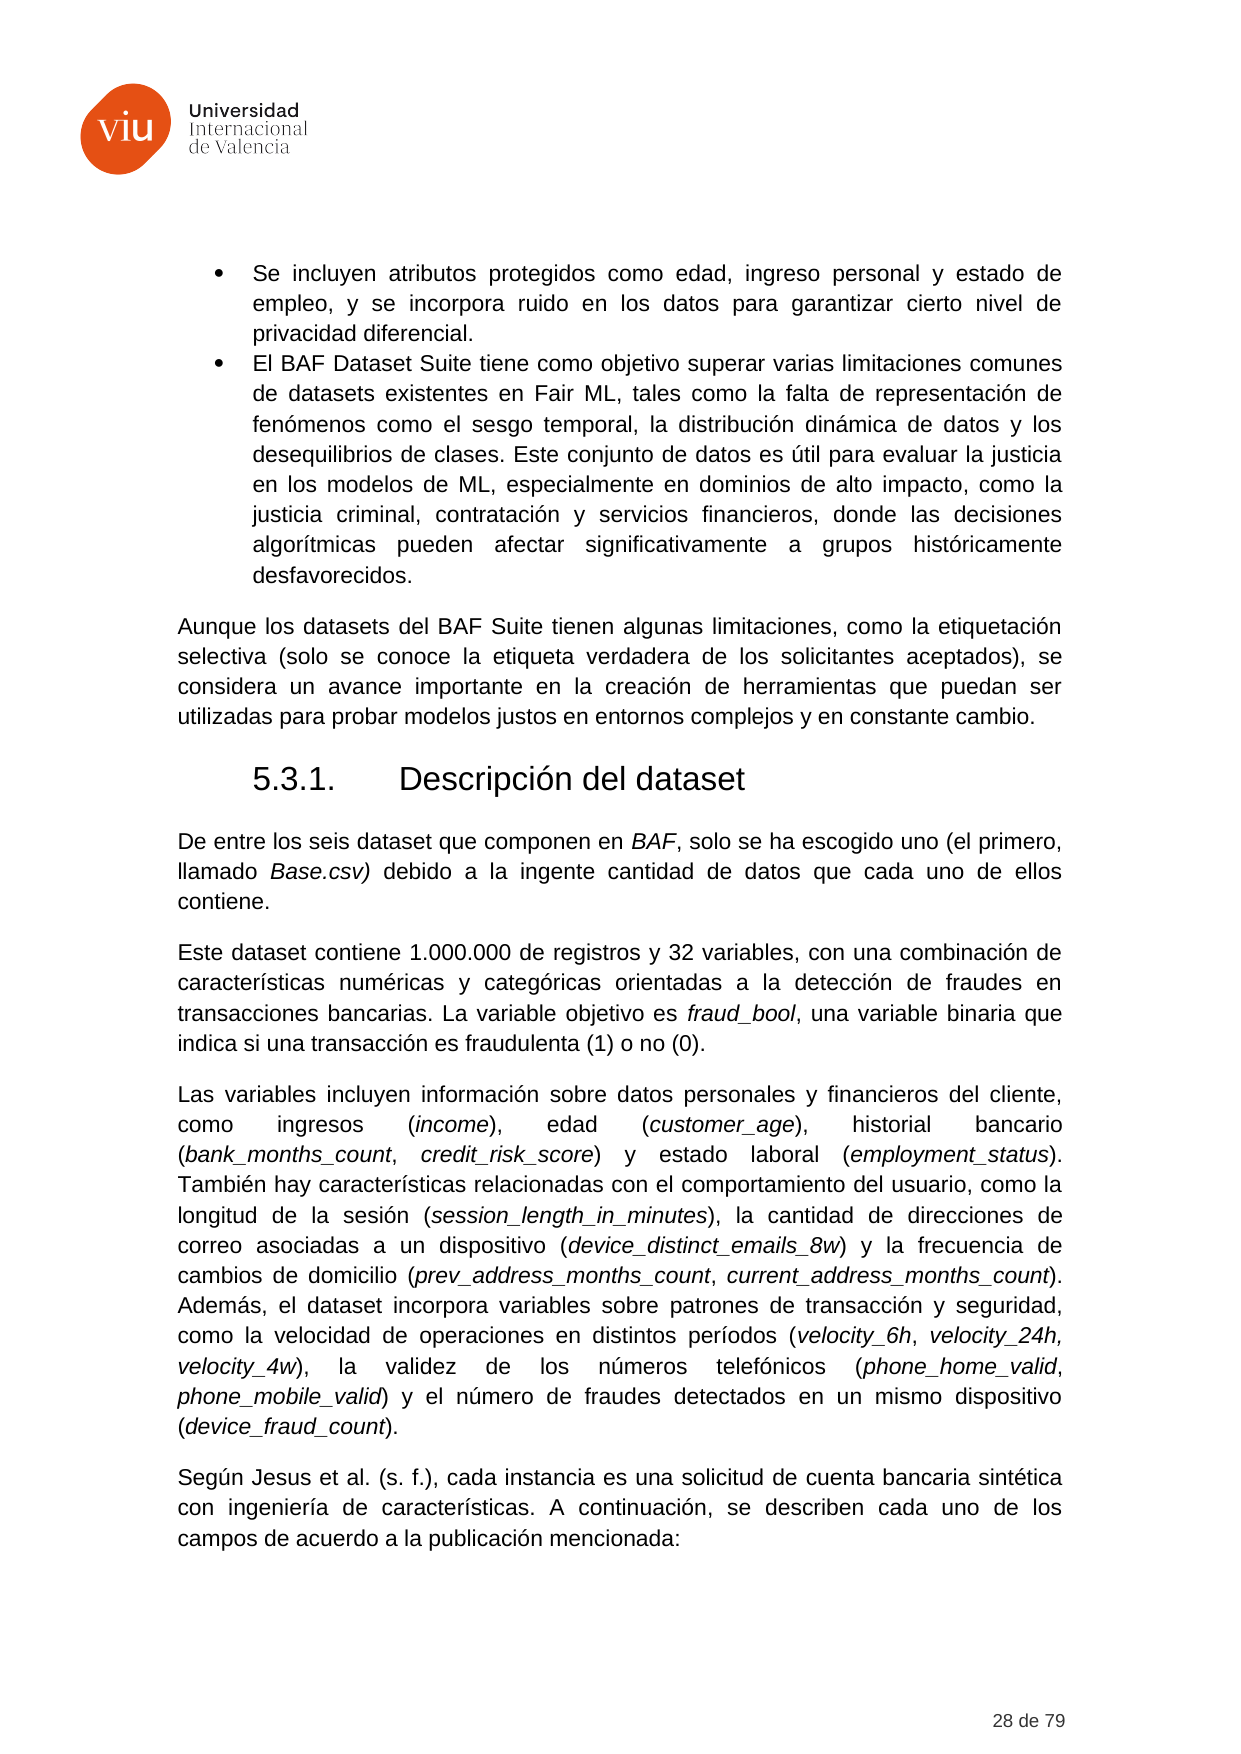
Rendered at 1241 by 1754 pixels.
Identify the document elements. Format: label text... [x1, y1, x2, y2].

text De entre los seis dataset que componen en BAF, solo se ha escogido uno (el primero, llamado Base.csv) debido a la ingente cantidad de datos que cada uno de ellos contiene. [177, 828, 1063, 914]
list Se incluyen atributos protegidos como edad, ingreso personal y estado de empleo, y se incorpora ruido en los datos para garantizar cierto nivel de privacidad diferencial. [215, 259, 1063, 346]
text Este dataset contiene 1.000.000 de registros y 32 variables, con una combinación de características numéricas y categóricas orientadas a la detección de fraudes en transacciones bancarias. La variable objetivo es fraud_bool, una variable binaria que indica si una transacción es fraudulenta (1) o no (0). [177, 939, 1063, 1056]
picture [59, 62, 329, 197]
text Según Jesus et al. (s. f.), cada instancia es una solicitud de cuenta bancaria sintética con ingeniería de características. A continuación, se describen cada uno de los campos de acuerdo a la publicación mencionada: [177, 1464, 1063, 1551]
text Las variables incluyen información sobre datos personales y financieros del cliente, como ingresos (income), edad (customer_age), historial bancario (bank_months_count, credit_risk_score) y estado laboral (employment_status). También hay características relacionadas con el comportamiento del usuario, como la longitud de la sesión (session_length_in_minutes), la cantidad de direcciones de correo asociadas a un dispositivo (device_distinct_emails_8w) y la frecuencia de cambios de domicilio (prev_address_months_count, current_address_months_count). Además, el dataset incorpora variables sobre patrones de transacción y seguridad, como la velocidad de operaciones en distintos períodos (velocity_6h, velocity_24h, velocity_4w), la validez de los números telefónicos (phone_home_valid, phone_mobile_valid) y el número de fraudes detectados en un mismo dispositivo (device_fraud_count). [177, 1081, 1063, 1439]
subtitle Descripción del dataset [252, 758, 1063, 797]
list El BAF Dataset Suite tiene como objetivo superar varias limitaciones comunes de datasets existentes en Fair ML, tales como la falta de representación de fenómenos como el sesgo temporal, la distribución dinámica de datos y los desequilibrios de clases. Este conjunto de datos es útil para evaluar la justicia en los modelos de ML, especialmente en dominios de alto impacto, como la justicia criminal, contratación y servicios financieros, donde las decisiones algorítmicas pueden afectar significativamente a grupos históricamente desfavorecidos. [215, 350, 1063, 588]
text Aunque los datasets del BAF Suite tienen algunas limitaciones, como la etiquetación selectiva (solo se conoce la etiqueta verdadera de los solicitantes aceptados), se considera un avance importante en la creación de herramientas que puedan ser utilizadas para probar modelos justos en entornos complejos y en constante cambio. [177, 613, 1063, 730]
